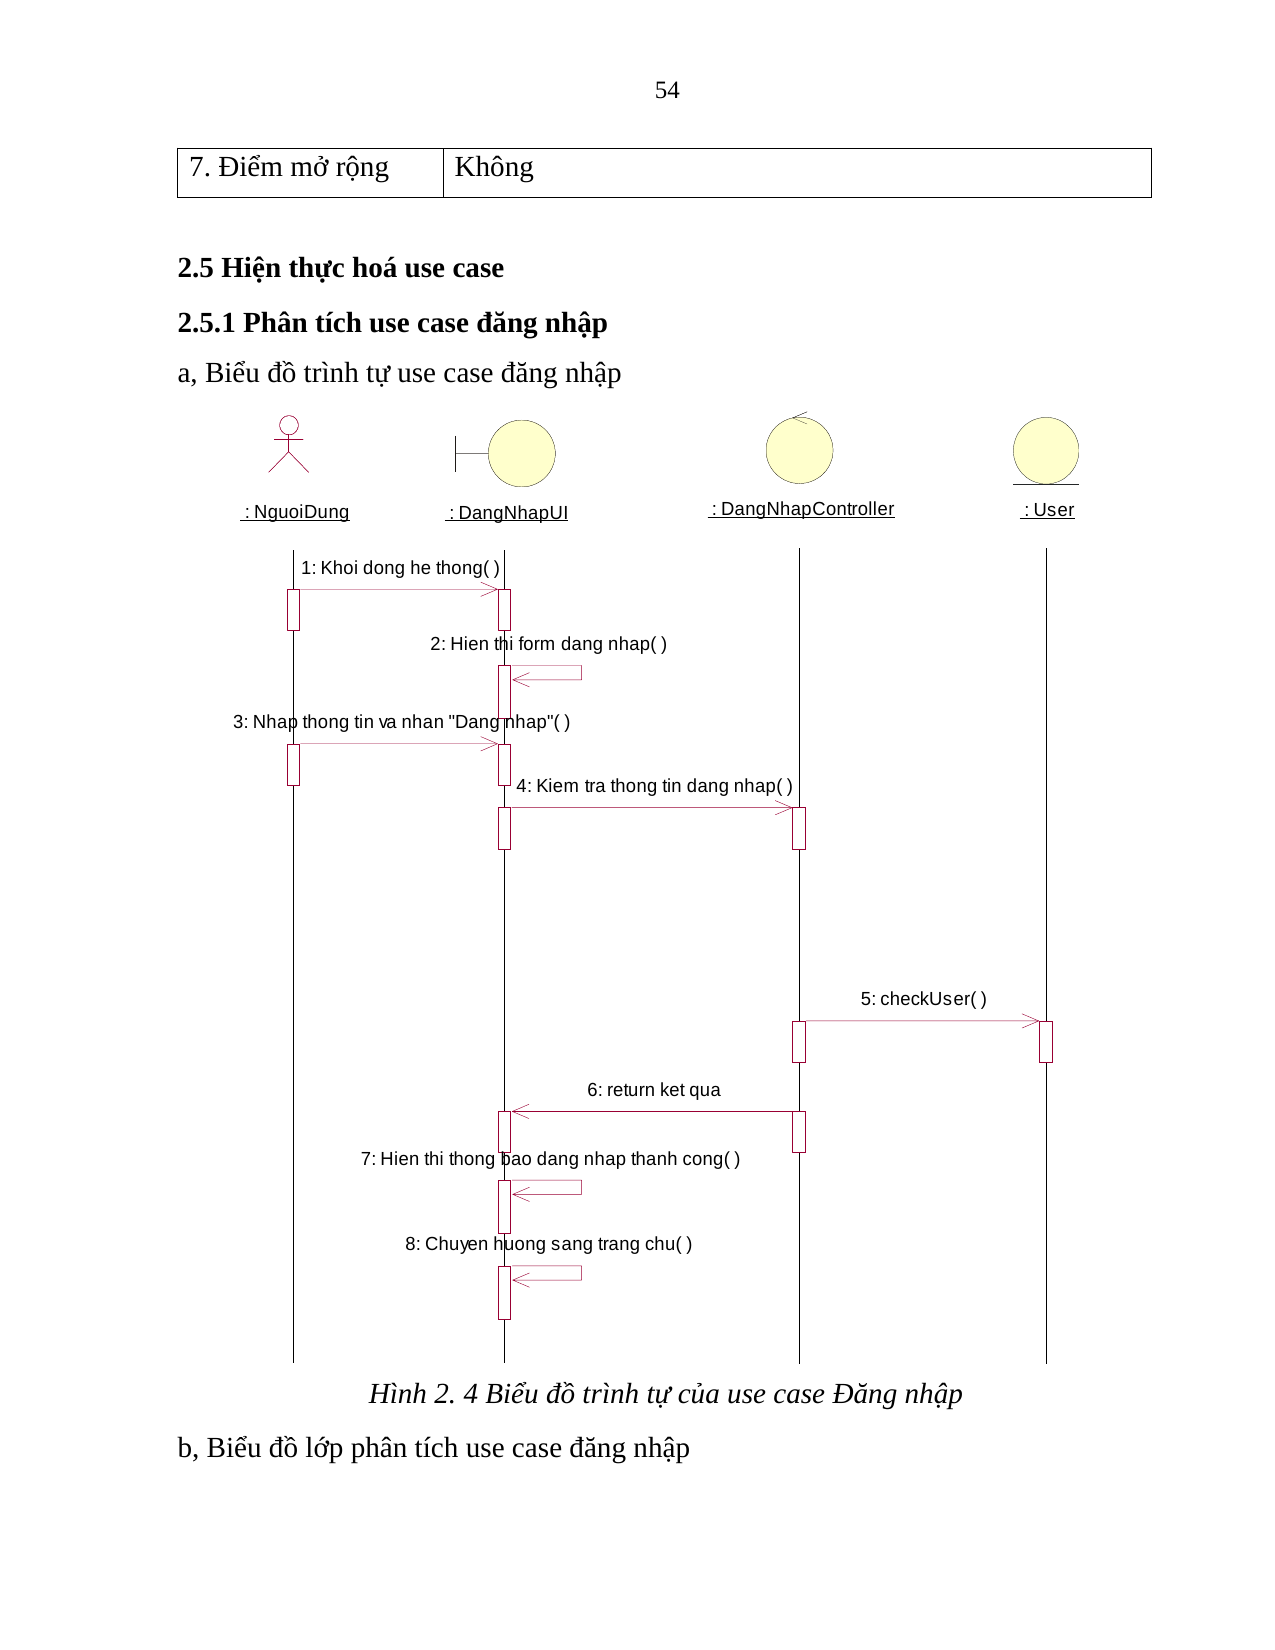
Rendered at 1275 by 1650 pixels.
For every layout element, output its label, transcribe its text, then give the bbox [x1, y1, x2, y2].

text a, Biểu đồ trình tự use case đăng nhập [177, 355, 1157, 389]
table_cell Không [444, 149, 1151, 197]
table_cell 7. Điểm mở rộng [178, 149, 443, 197]
subtitle 2.5.1 Phân tích use case đăng nhập [177, 305, 1157, 338]
text b, Biểu đồ lớp phân tích use case đăng nhập [177, 1430, 1157, 1464]
text Hình 2. 4 Biểu đồ trình tự của use case Đăng nhập [177, 1376, 1157, 1409]
subtitle 2.5 Hiện thực hoá use case [177, 250, 1157, 284]
